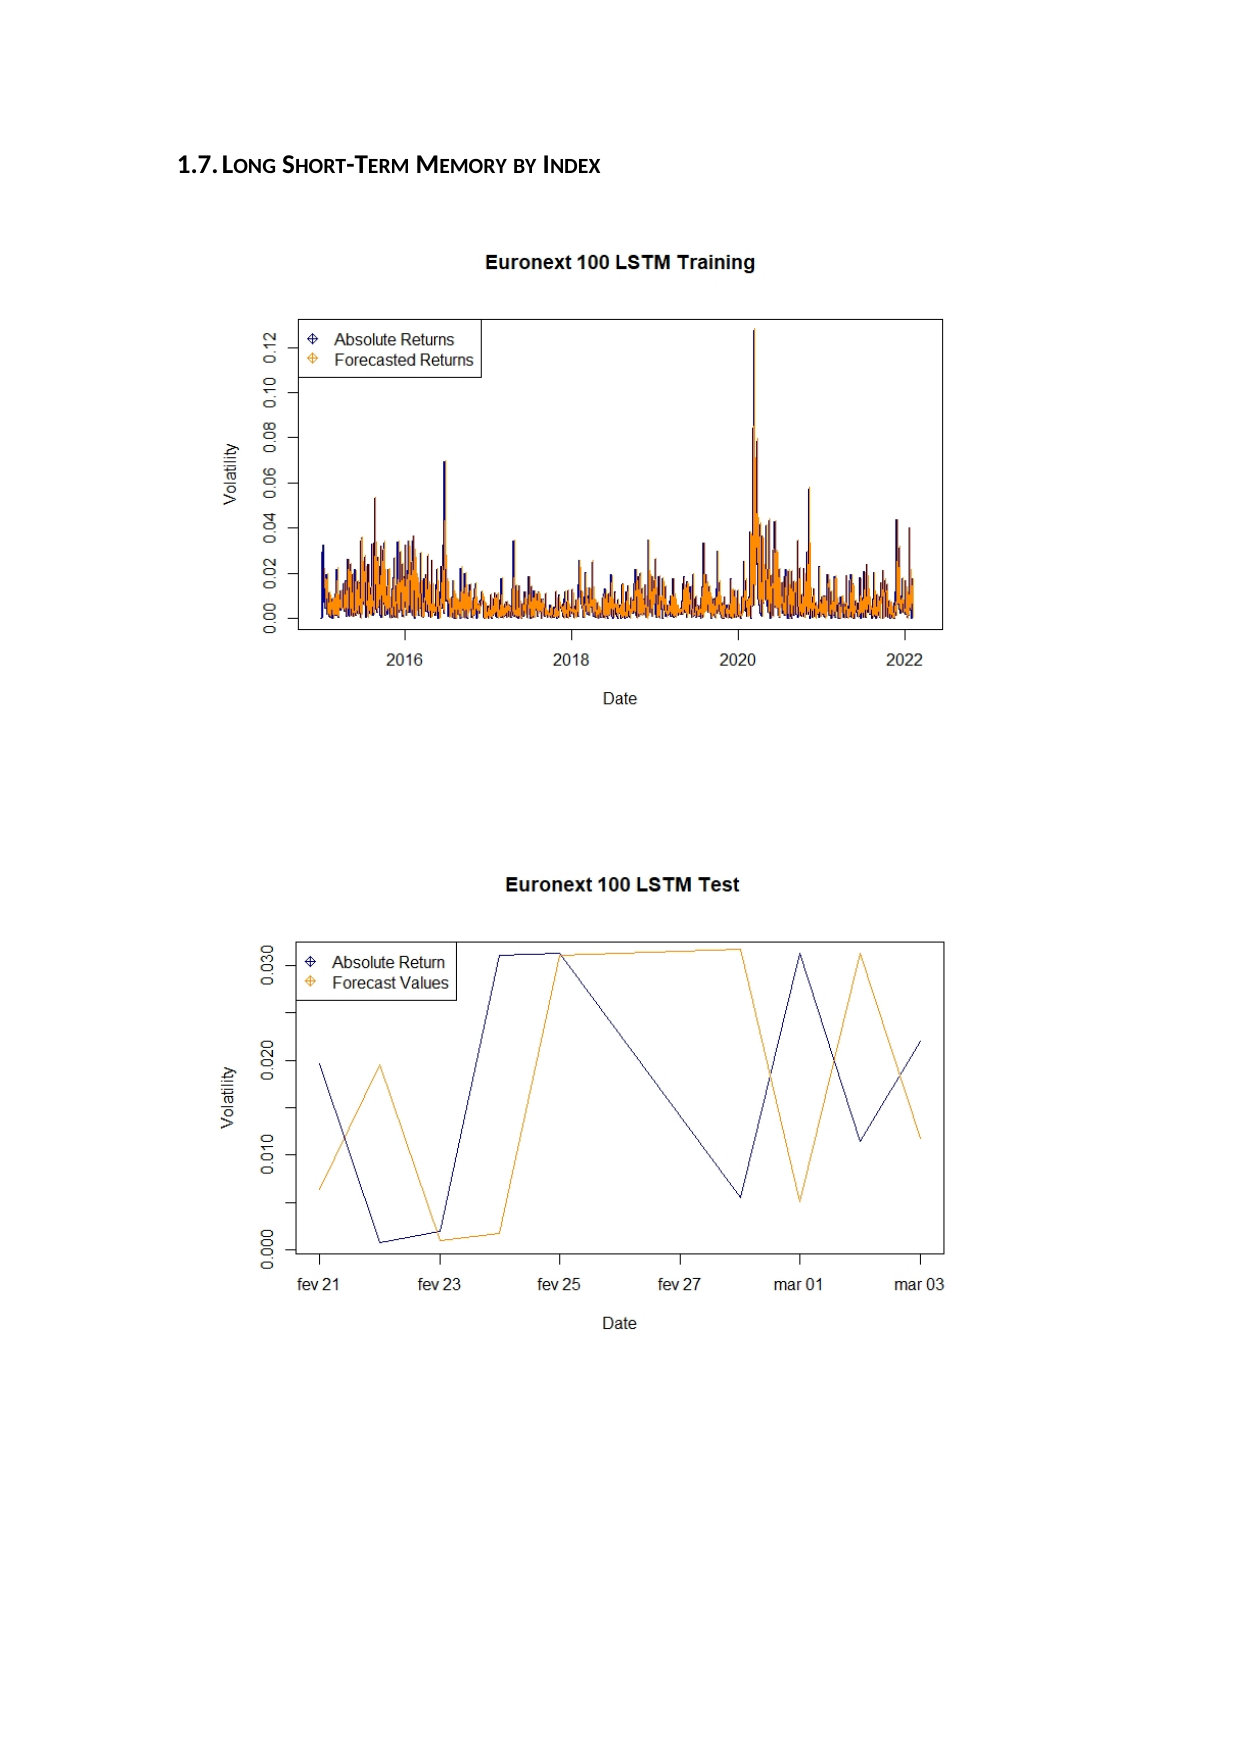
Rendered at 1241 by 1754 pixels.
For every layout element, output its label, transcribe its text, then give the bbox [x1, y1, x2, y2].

picture [178, 825, 1062, 1372]
picture [181, 203, 1059, 747]
subtitle Long Short-Term Memory by Index [177, 148, 1063, 181]
